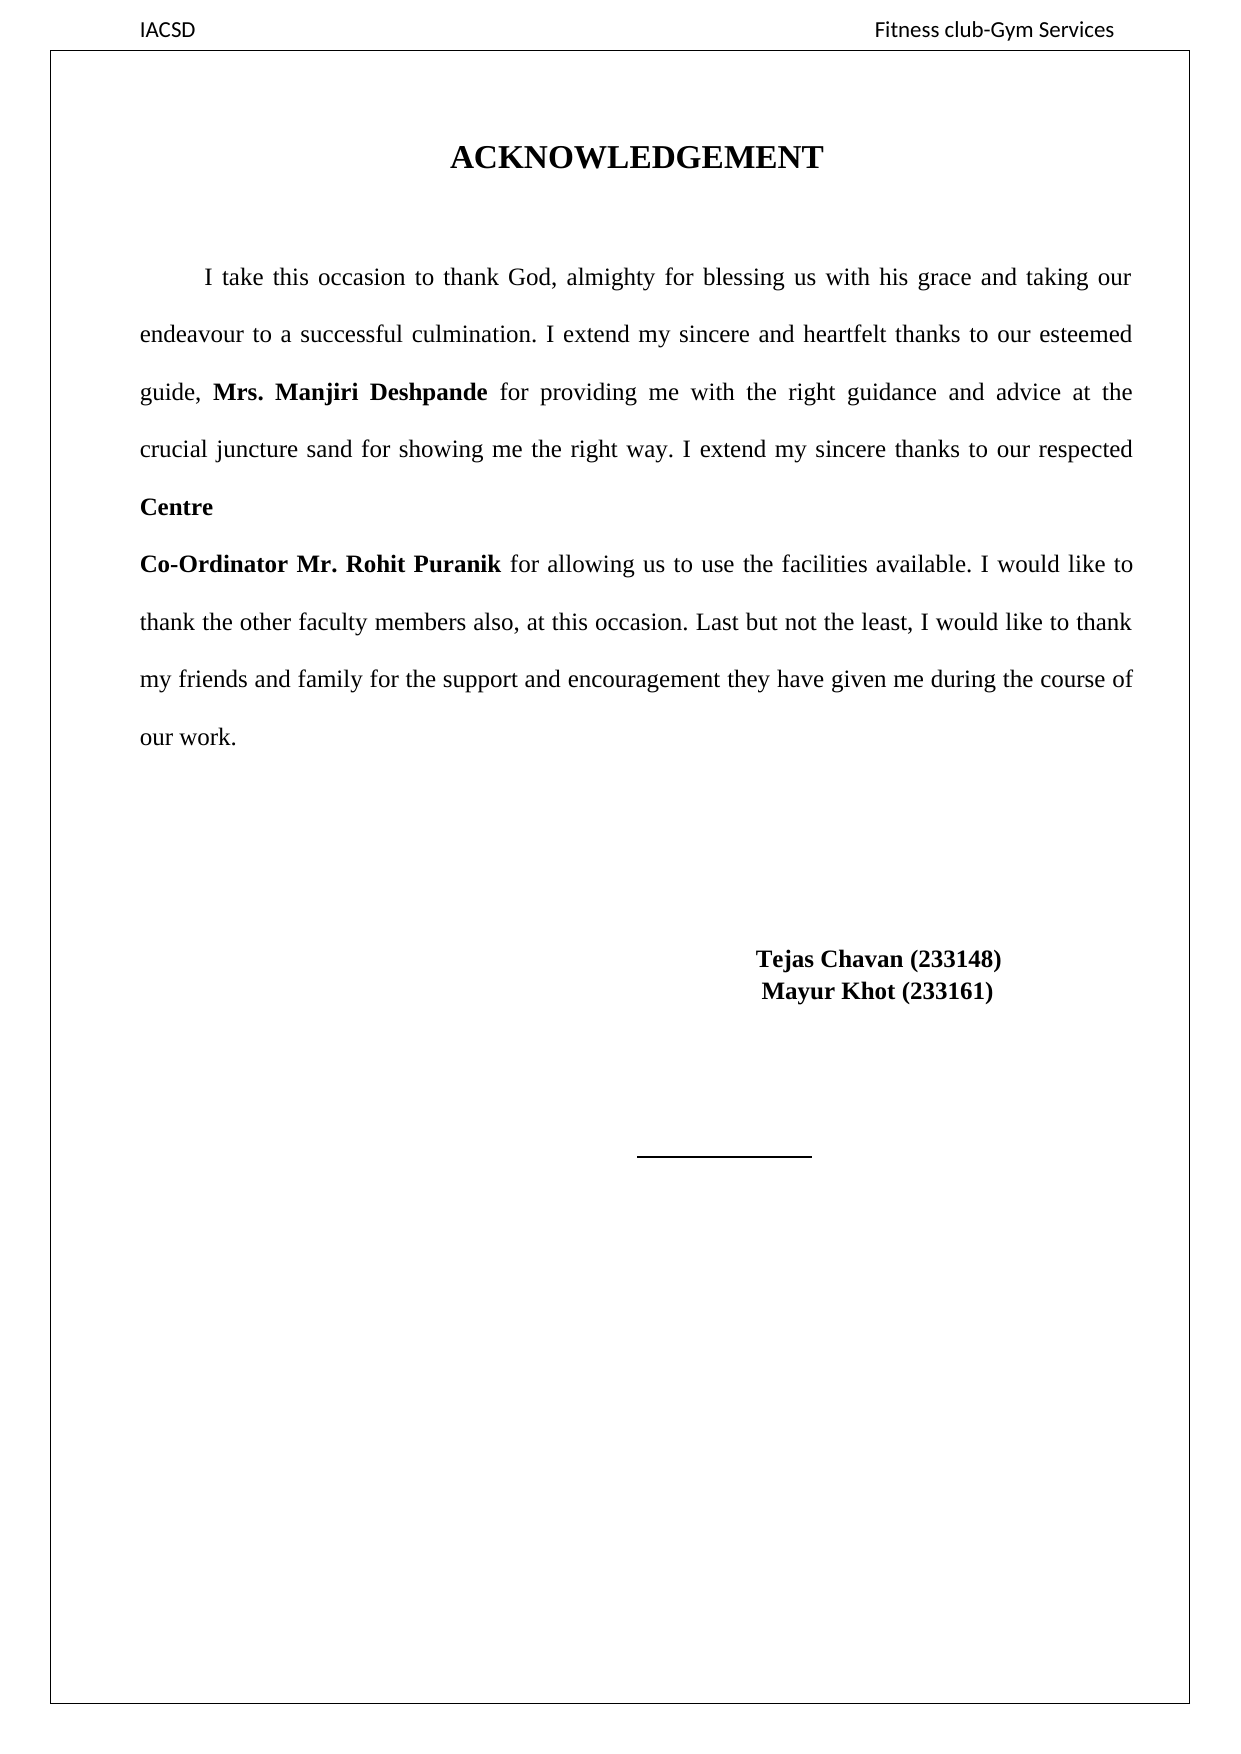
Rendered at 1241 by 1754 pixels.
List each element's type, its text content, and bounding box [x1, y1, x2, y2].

text I take this occasion to thank God, almighty for blessing us with his grace and taking our endeavour to a successful culmination. I extend my sincere and heartfelt thanks to our esteemed guide, Mrs. Manjiri Deshpande for providing me with the right guidance and advice at the crucial juncture sand for showing me the right way. I extend my sincere thanks to our respected Centre [139, 262, 1134, 520]
text Co-Ordinator Mr. Rohit Puranik for allowing us to use the facilities available. I would like to thank the other faculty members also, at this occasion. Last but not the least, I would like to thank my friends and family for the support and encouragement they have given me during the course of our work. [139, 549, 1134, 750]
text ACKNOWLEDGEMENT [139, 137, 1134, 176]
text Tejas Chavan (233148) [139, 944, 1134, 973]
text Mayur Khot (233161) [139, 976, 1134, 1005]
